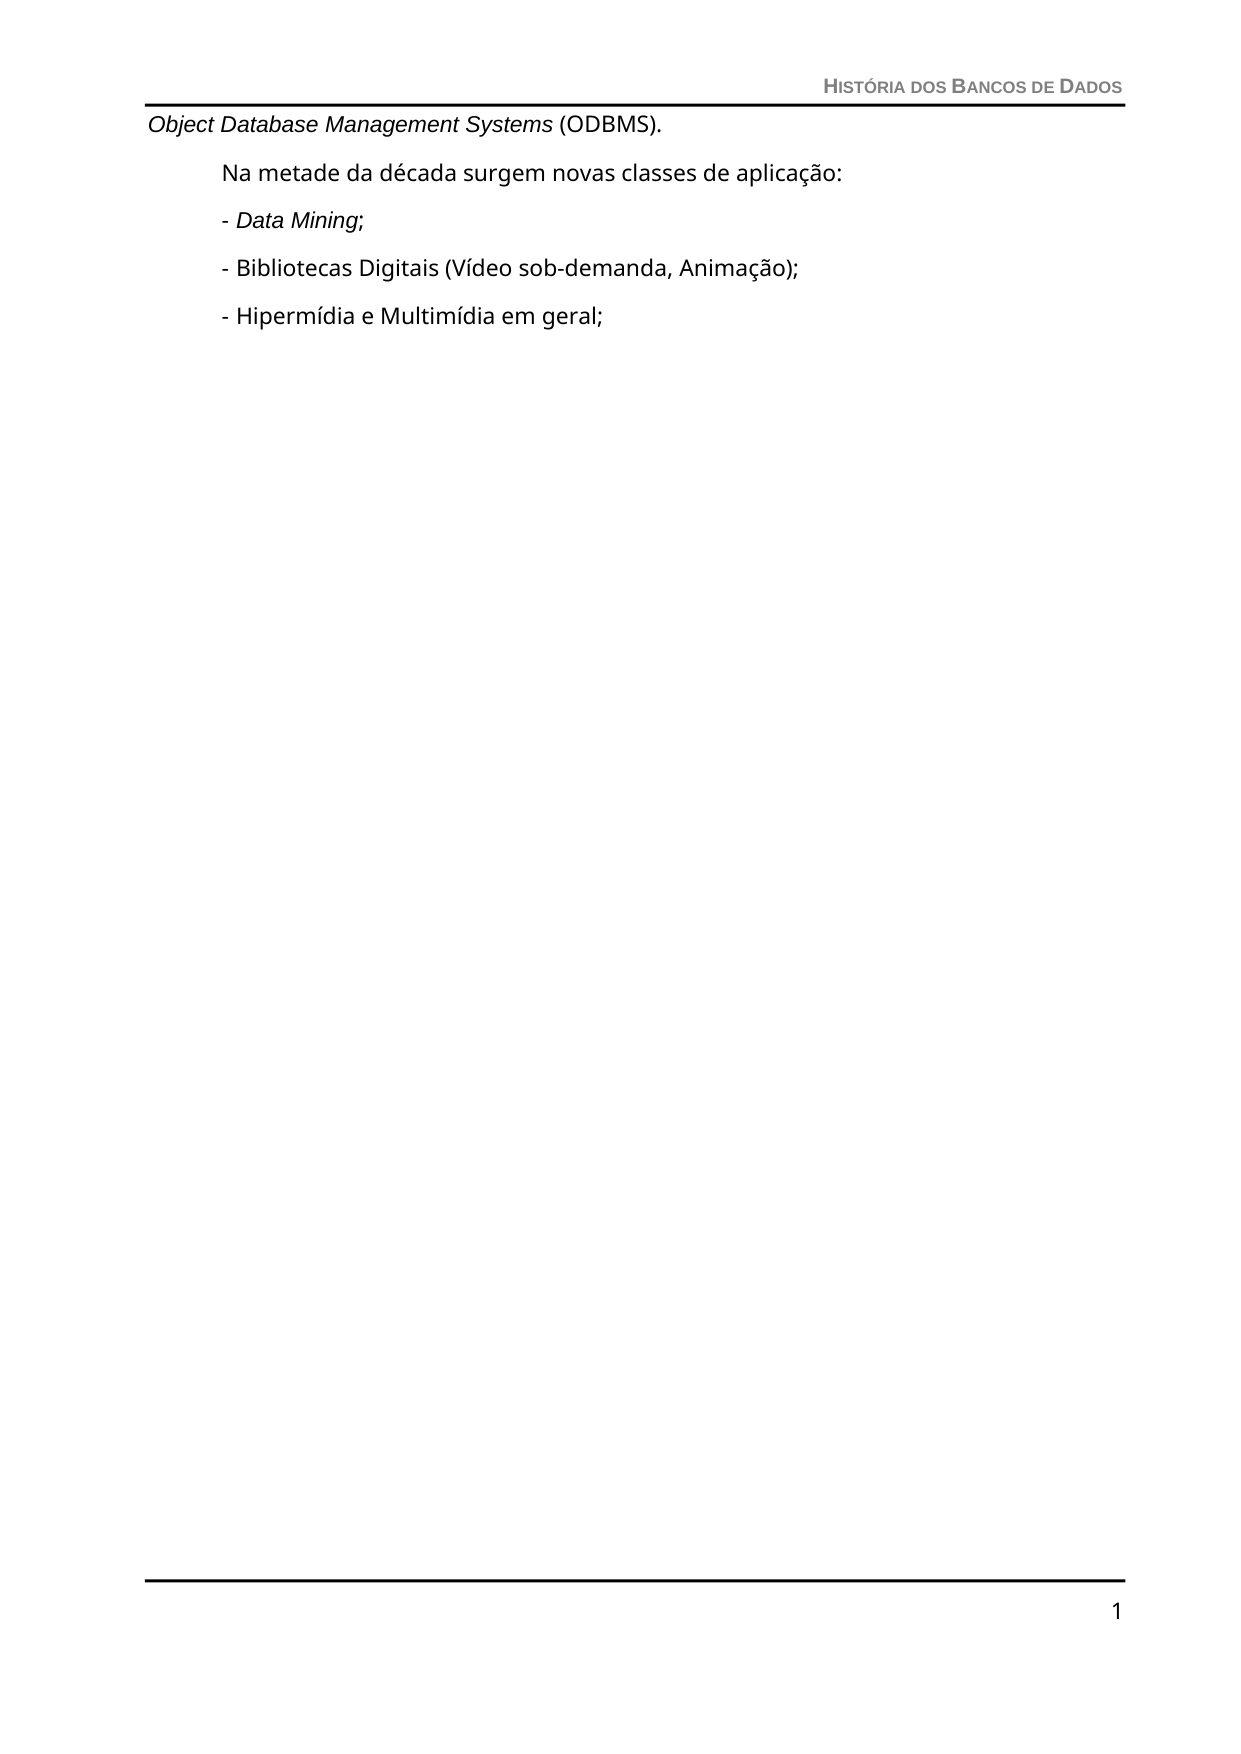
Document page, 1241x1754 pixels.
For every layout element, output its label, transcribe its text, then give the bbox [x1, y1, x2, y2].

list Bibliotecas Digitais (Vídeo sob-demanda, Animação); [221, 252, 1163, 283]
list Data Mining; [221, 204, 1163, 236]
text Na metade da década surgem novas classes de aplicação: [221, 157, 1163, 188]
list Hipermídia e Multimídia em geral; [221, 300, 1163, 331]
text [148, 108, 1123, 139]
